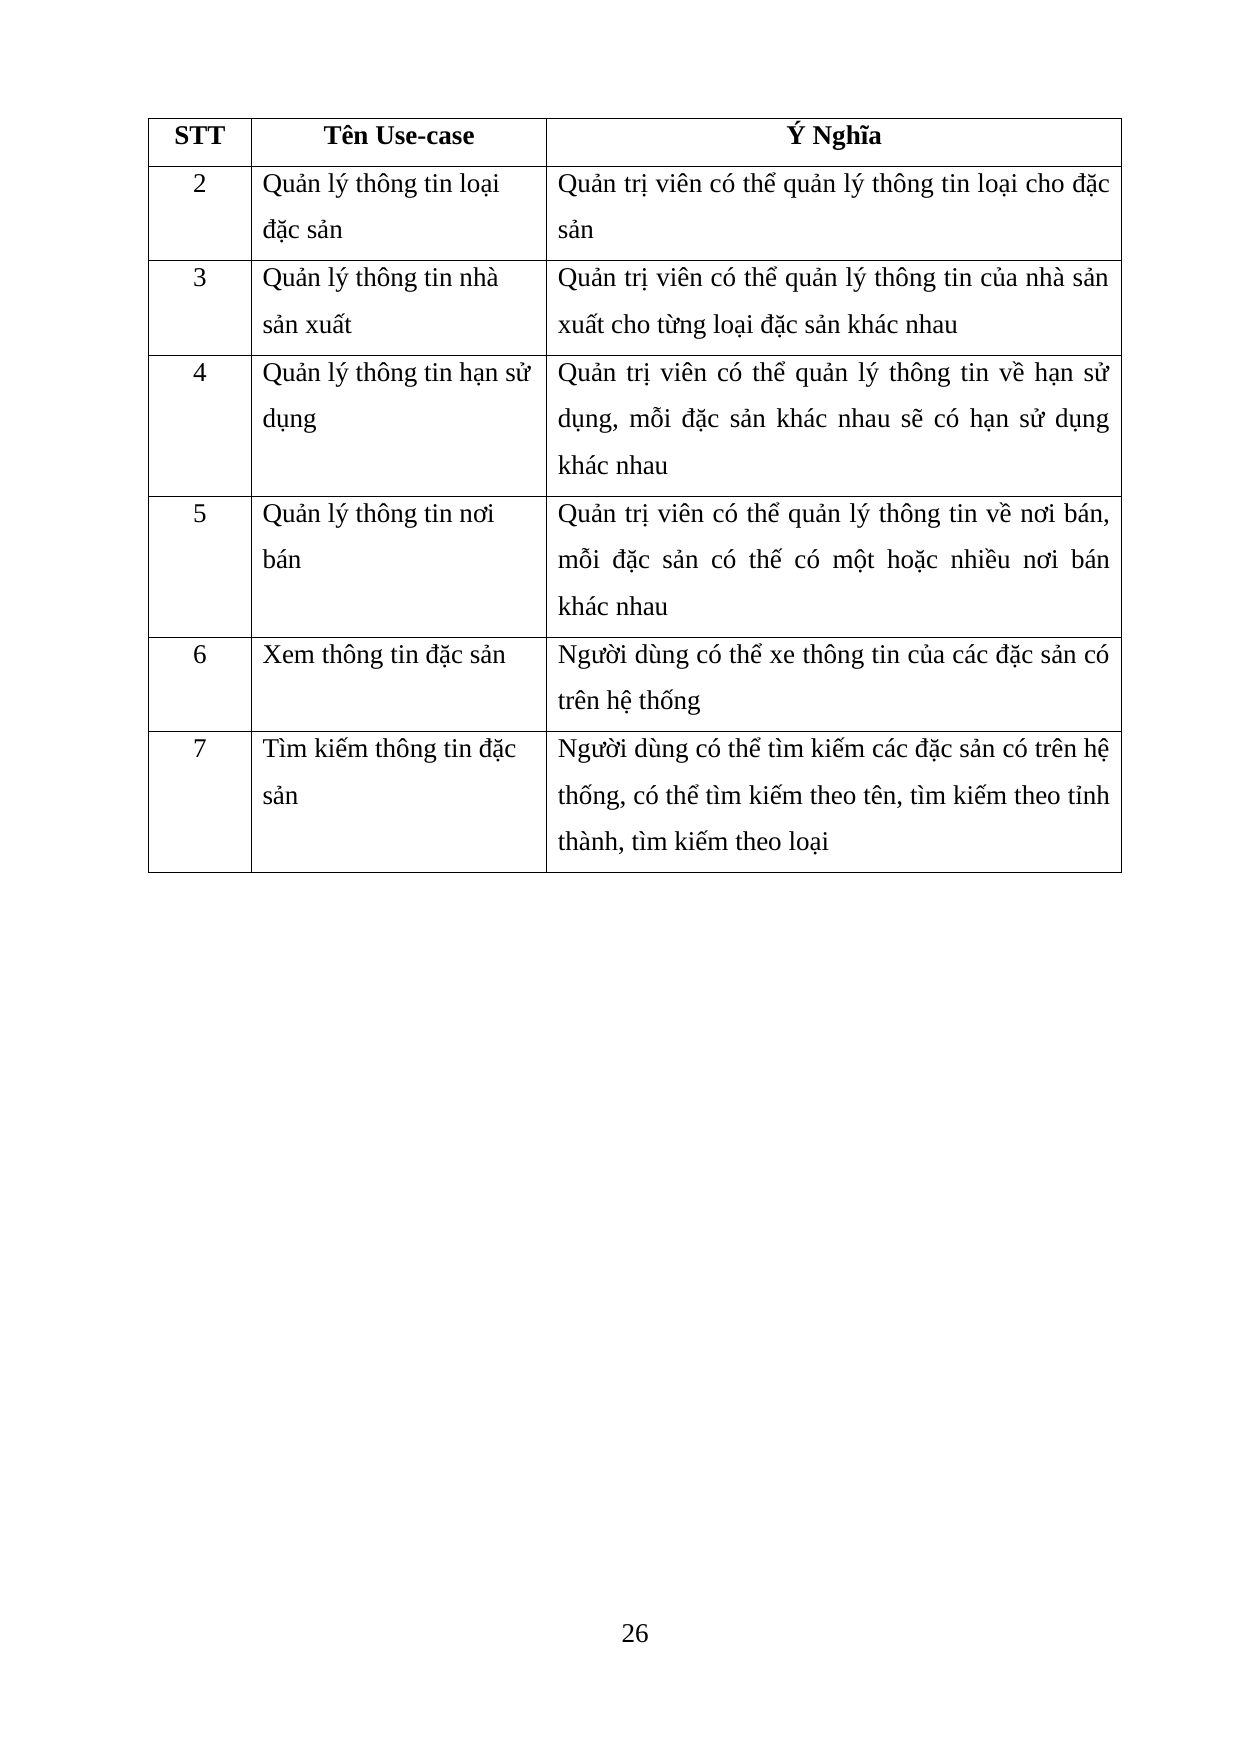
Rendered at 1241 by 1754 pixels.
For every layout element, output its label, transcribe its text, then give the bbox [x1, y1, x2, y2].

table_cell Người dùng có thể tìm kiếm các đặc sản có trên hệ thống, có thể tìm kiếm theo tên, tìm kiếm theo tỉnh thành, tìm kiếm theo loại [547, 732, 1121, 872]
table_cell Quản lý thông tin hạn sử dụng [252, 356, 546, 496]
table_cell 2 [149, 167, 251, 260]
table_cell 3 [149, 261, 251, 354]
table_header STT [149, 119, 251, 166]
table_cell 6 [149, 638, 251, 731]
table_cell 4 [149, 356, 251, 496]
table_cell Quản lý thông tin nơi bán [252, 497, 546, 637]
table_header Ý Nghĩa [547, 119, 1121, 166]
table_cell 5 [149, 497, 251, 637]
table_header Tên Use-case [252, 119, 546, 166]
table_cell Xem thông tin đặc sản [252, 638, 546, 731]
table_cell Tìm kiếm thông tin đặc sản [252, 732, 546, 872]
table_cell Quản trị viên có thể quản lý thông tin loại cho đặc sản [547, 167, 1121, 260]
table_cell Quản trị viên có thể quản lý thông tin của nhà sản xuất cho từng loại đặc sản khác nhau [547, 261, 1121, 354]
table_cell Quản trị viên có thể quản lý thông tin về nơi bán, mỗi đặc sản có thế có một hoặc nhiều nơi bán khác nhau [547, 497, 1121, 637]
table_cell Quản lý thông tin loại đặc sản [252, 167, 546, 260]
table_cell Quản trị viên có thể quản lý thông tin về hạn sử dụng, mỗi đặc sản khác nhau sẽ có hạn sử dụng khác nhau [547, 356, 1121, 496]
table_cell Quản lý thông tin nhà sản xuất [252, 261, 546, 354]
table_cell Người dùng có thể xe thông tin của các đặc sản có trên hệ thống [547, 638, 1121, 731]
table_cell 7 [149, 732, 251, 872]
